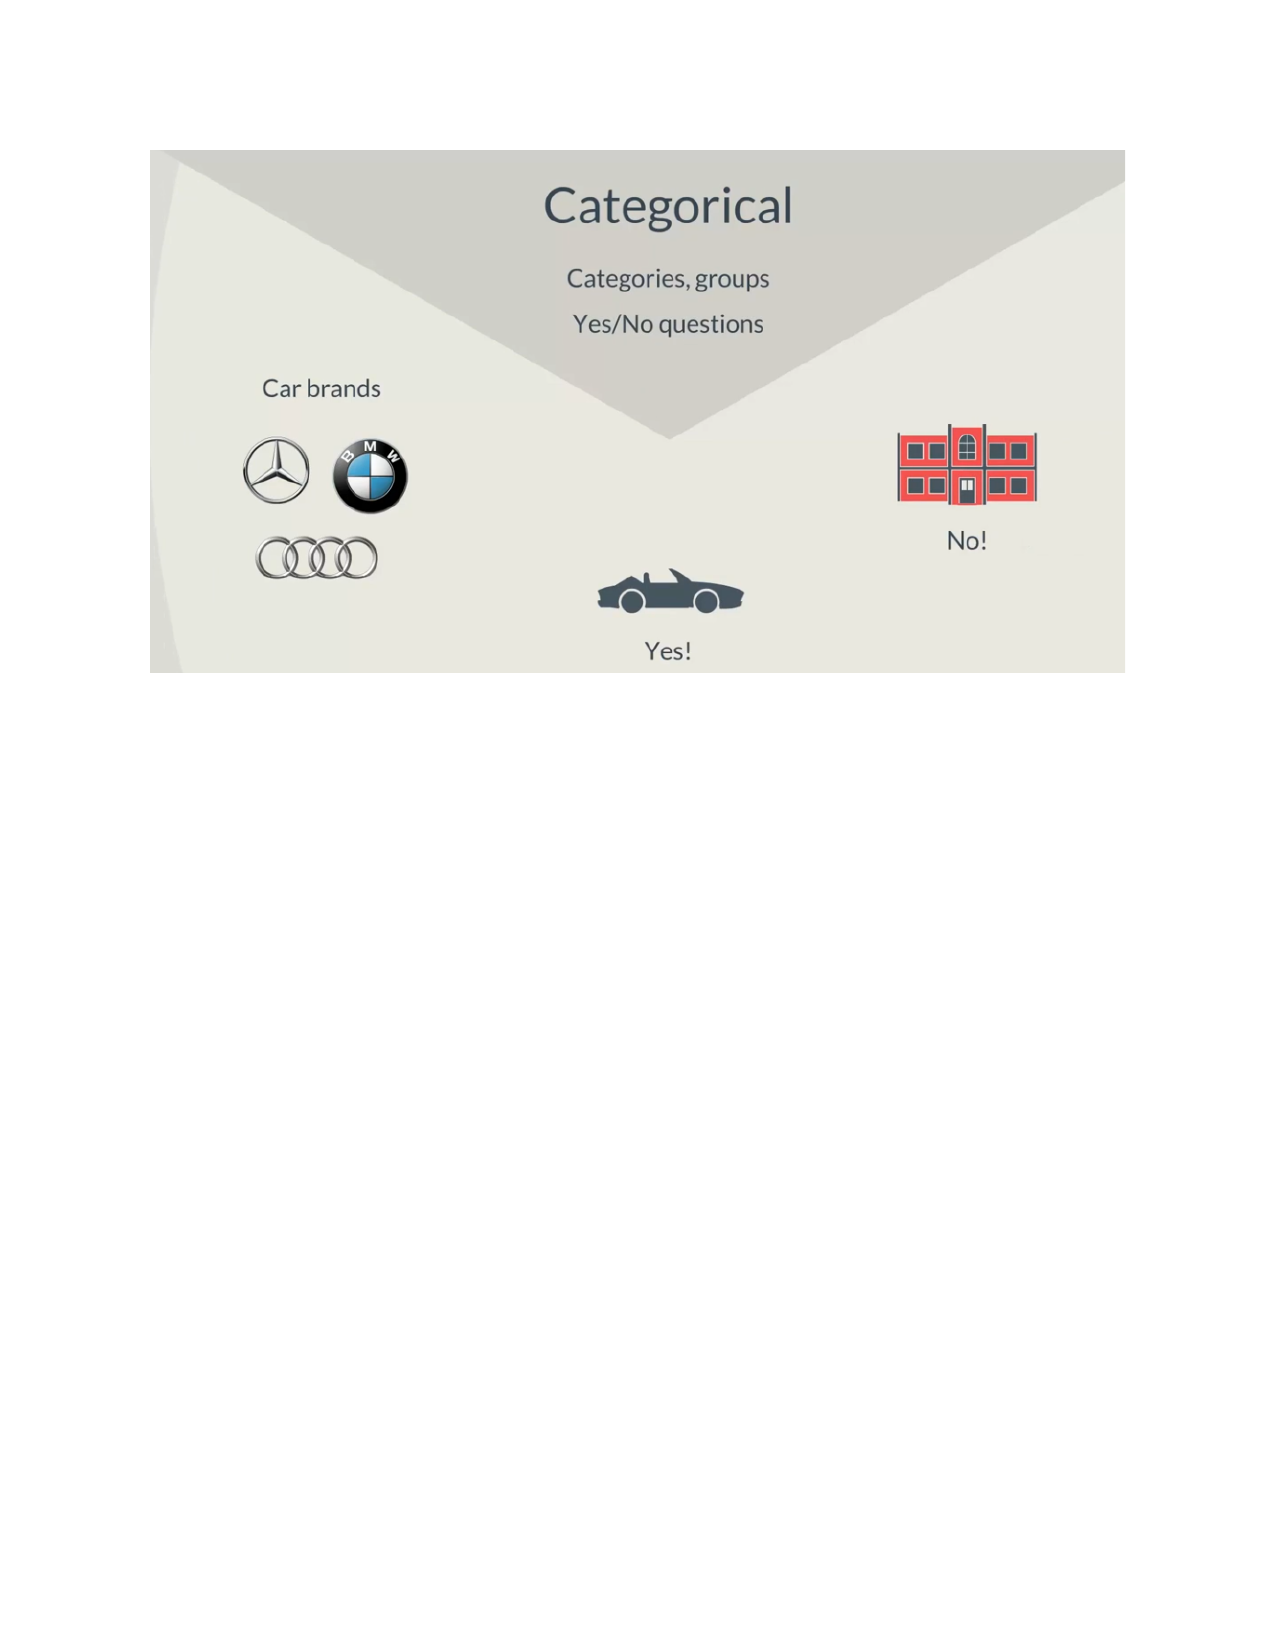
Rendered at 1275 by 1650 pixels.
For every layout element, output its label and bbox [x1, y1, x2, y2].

picture [150, 150, 1125, 673]
